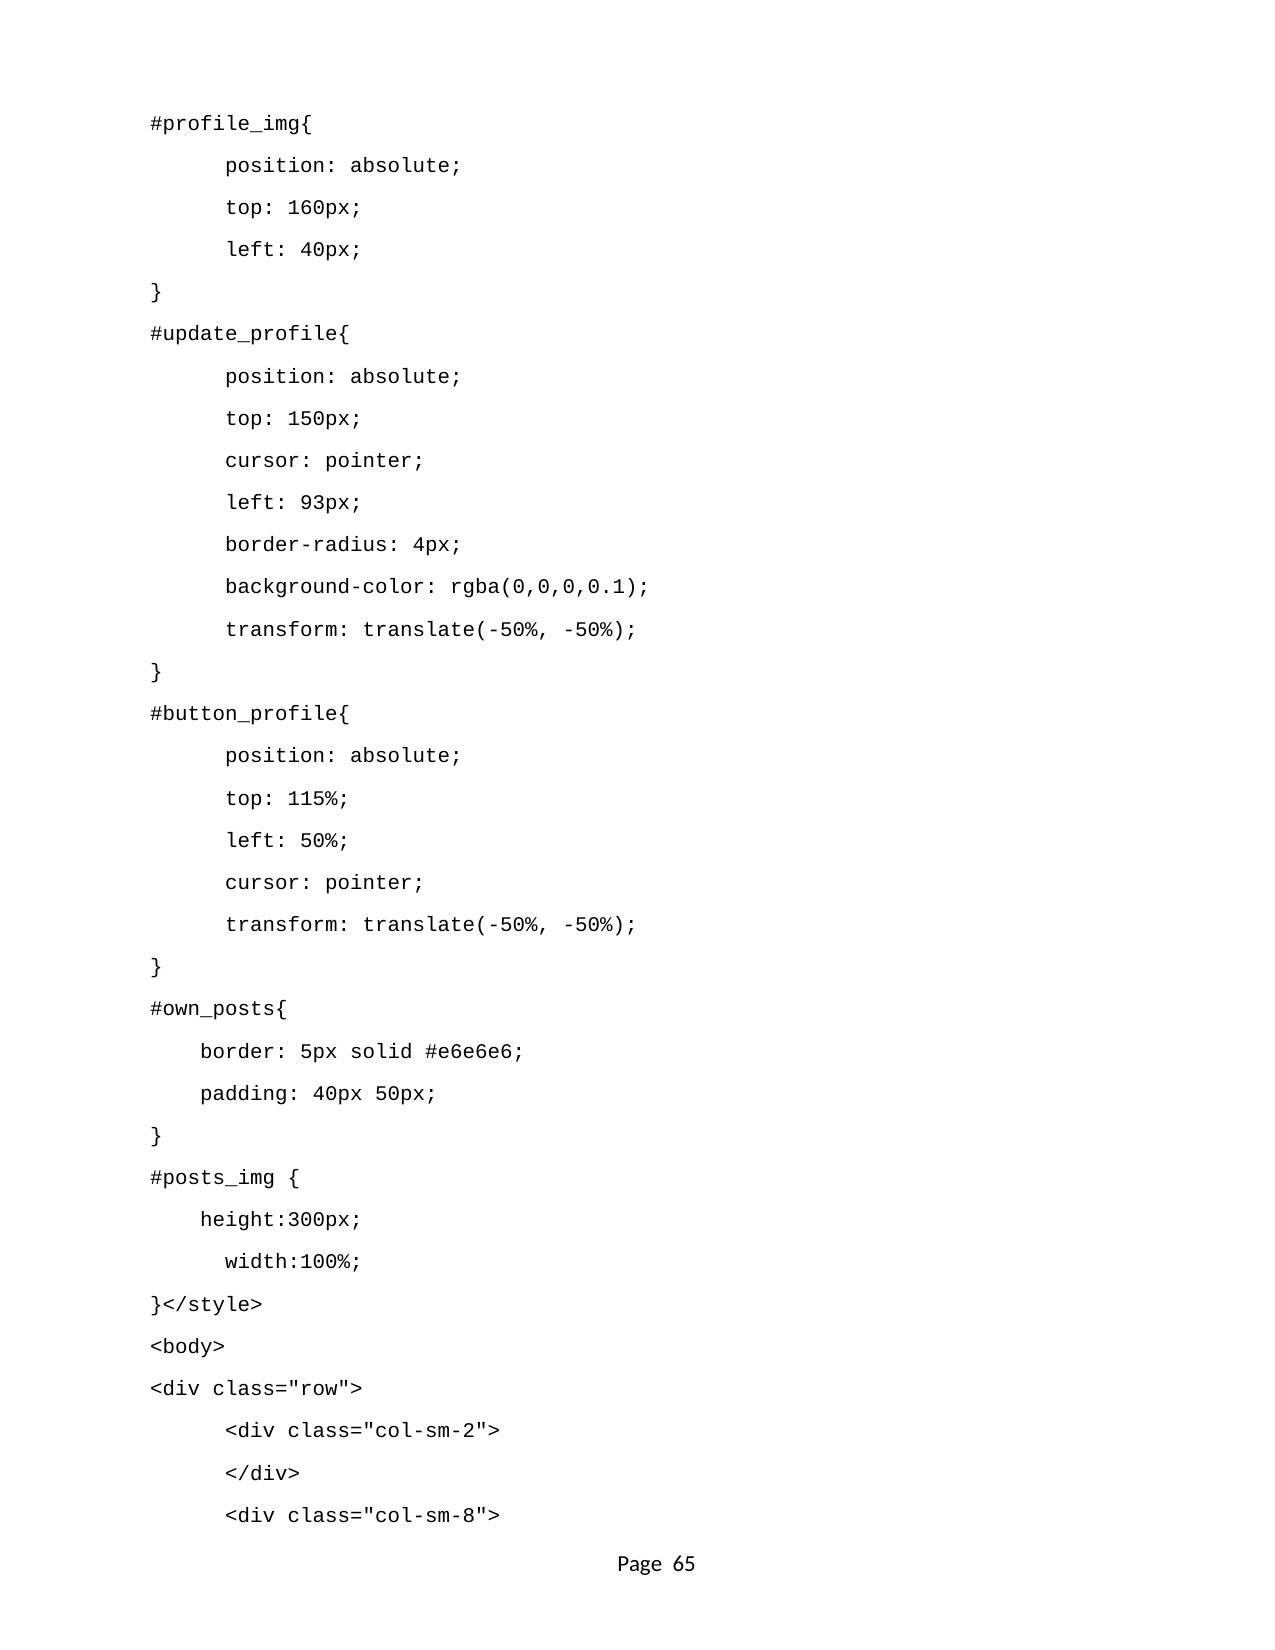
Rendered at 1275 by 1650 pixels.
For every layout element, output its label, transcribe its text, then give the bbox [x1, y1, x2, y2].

text } [150, 956, 1162, 980]
text cursor: pointer; [150, 450, 1162, 474]
text #button_profile{ [150, 703, 1162, 727]
text position: absolute; [150, 155, 1162, 178]
text <body> [150, 1336, 1162, 1359]
text width:100%; [150, 1252, 1162, 1275]
text position: absolute; [150, 366, 1162, 389]
text border: 5px solid #e6e6e6; [150, 1041, 1162, 1064]
text } [150, 1125, 1162, 1149]
text </div> [150, 1462, 1162, 1486]
text background-color: rgba(0,0,0,0.1); [150, 577, 1162, 600]
text position: absolute; [150, 745, 1162, 769]
text transform: translate(-50%, -50%); [150, 914, 1162, 938]
text top: 150px; [150, 408, 1162, 431]
text <div class="col-sm-2"> [150, 1420, 1162, 1444]
text #profile_img{ [150, 112, 1162, 136]
text } [150, 281, 1162, 305]
text } [150, 661, 1162, 684]
text }</style> [150, 1294, 1162, 1317]
text padding: 40px 50px; [150, 1083, 1162, 1106]
text <div class="row"> [150, 1378, 1162, 1402]
text border-radius: 4px; [150, 534, 1162, 558]
text height:300px; [150, 1209, 1162, 1233]
text left: 50%; [150, 830, 1162, 853]
text #update_profile{ [150, 323, 1162, 347]
text left: 40px; [150, 239, 1162, 263]
text transform: translate(-50%, -50%); [150, 619, 1162, 642]
text left: 93px; [150, 492, 1162, 516]
text cursor: pointer; [150, 872, 1162, 896]
text <div class="col-sm-8"> [150, 1505, 1162, 1528]
text top: 115%; [150, 787, 1162, 811]
text top: 160px; [150, 197, 1162, 221]
text #own_posts{ [150, 998, 1162, 1022]
text #posts_img { [150, 1167, 1162, 1191]
